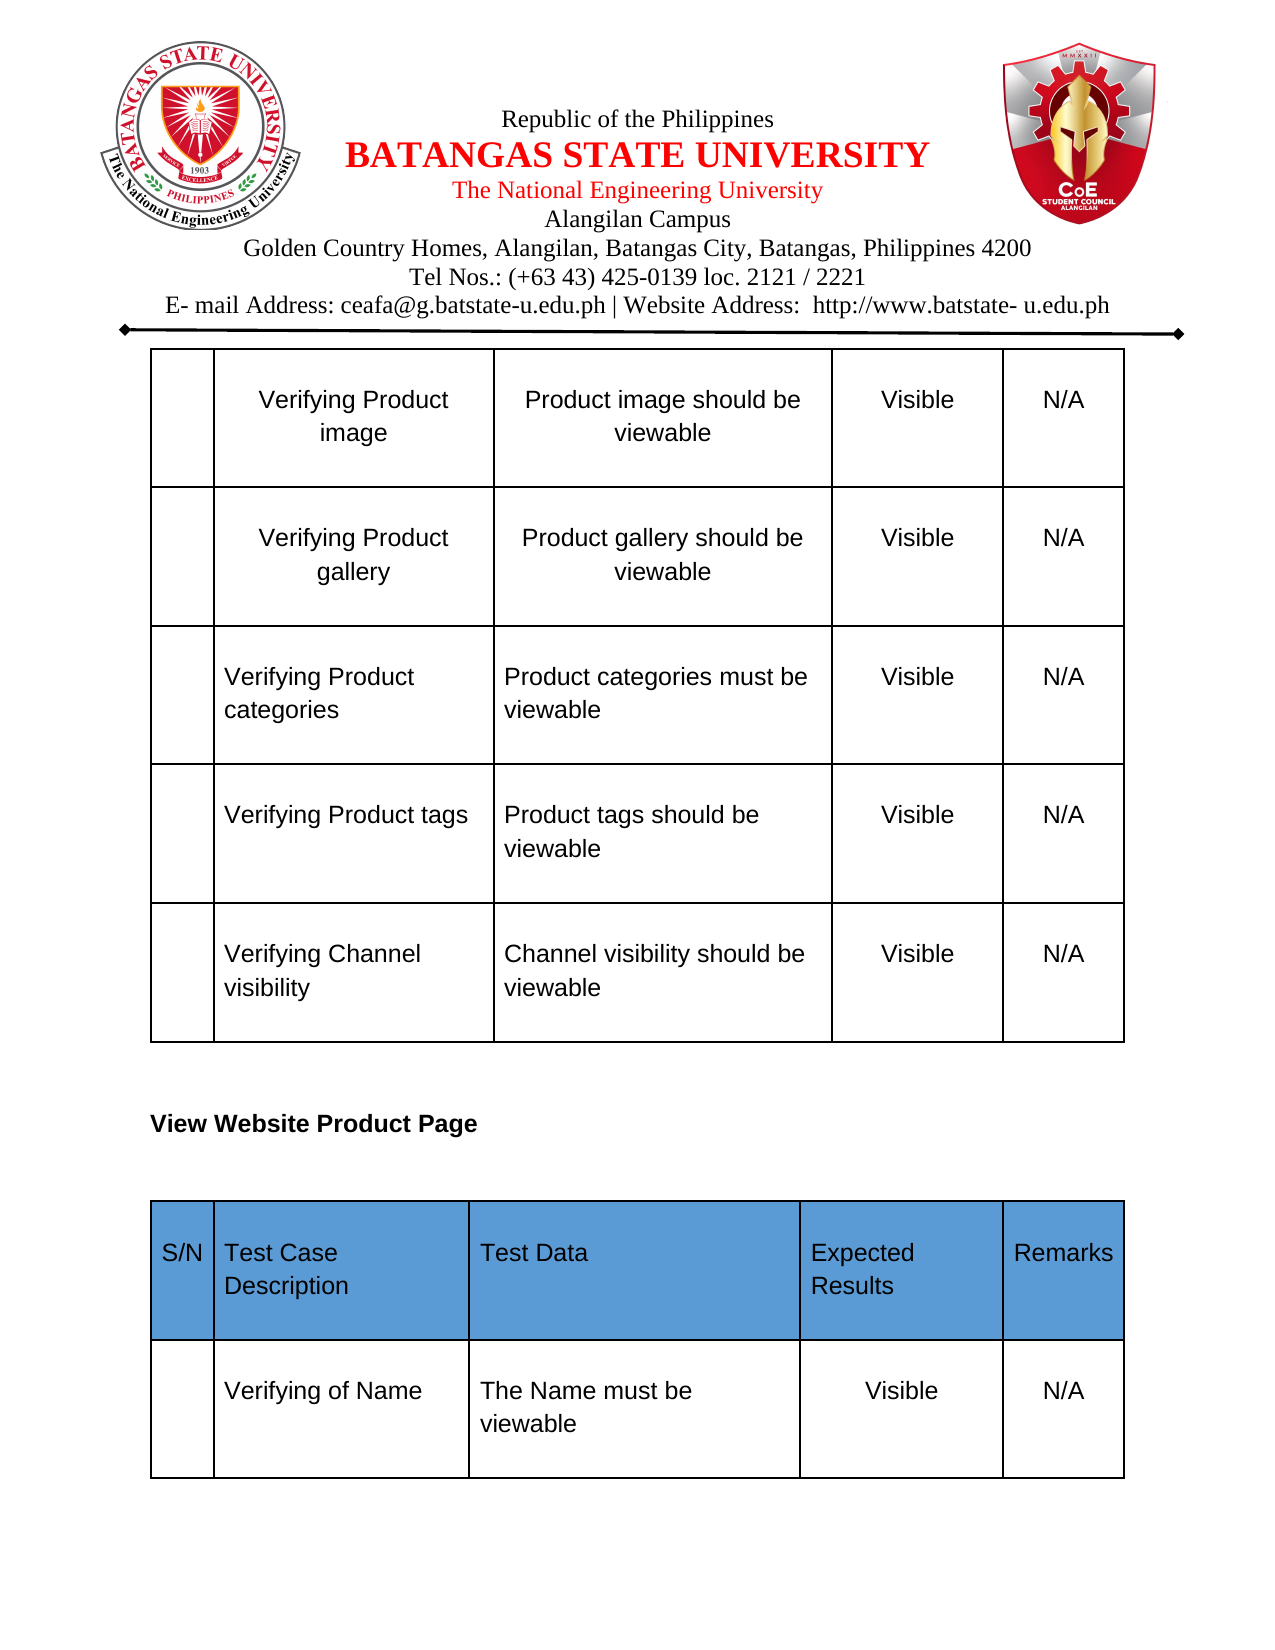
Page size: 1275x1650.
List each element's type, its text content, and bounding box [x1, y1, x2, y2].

table_cell N/A [1004, 627, 1123, 763]
table_cell Visible [801, 1341, 1002, 1477]
table_cell Verifying Channel visibility [215, 904, 493, 1041]
table_cell Channel visibility should be viewable [495, 904, 831, 1041]
table_cell Verifying Product categories [215, 627, 493, 763]
table_header Test Case Description [215, 1202, 468, 1339]
table_cell Product image should be viewable [495, 350, 831, 486]
table_cell N/A [1004, 488, 1123, 624]
table_cell Visible [833, 904, 1002, 1041]
picture [100, 41, 301, 230]
table_cell Product gallery should be viewable [495, 488, 831, 624]
table_cell [152, 1341, 213, 1477]
table_header Remarks [1004, 1202, 1123, 1339]
table_cell N/A [1004, 904, 1123, 1041]
table_header S/N [152, 1202, 213, 1339]
table_cell Verifying Product gallery [215, 488, 493, 624]
table_cell Verifying Product tags [215, 765, 493, 902]
table_cell Product categories must be viewable [495, 627, 831, 763]
table_cell [152, 904, 213, 1041]
table_cell Product tags should be viewable [495, 765, 831, 902]
table_header Test Data [470, 1202, 799, 1339]
table_cell [152, 765, 213, 902]
table_cell [152, 350, 213, 486]
picture [957, 12, 1204, 258]
table_cell Visible [833, 765, 1002, 902]
table_cell The Name must be viewable [470, 1341, 799, 1477]
table_cell Verifying Product image [215, 350, 493, 486]
table_header Expected Results [801, 1202, 1002, 1339]
table_cell Visible [833, 627, 1002, 763]
table_cell [152, 627, 213, 763]
table_cell Visible [833, 488, 1002, 624]
table_cell Visible [833, 350, 1002, 486]
table_cell N/A [1004, 350, 1123, 486]
table_cell N/A [1004, 1341, 1123, 1477]
text View Website Product Page [150, 1109, 1125, 1138]
table_cell Verifying of Name [215, 1341, 468, 1477]
table_cell N/A [1004, 765, 1123, 902]
table_cell [152, 488, 213, 624]
